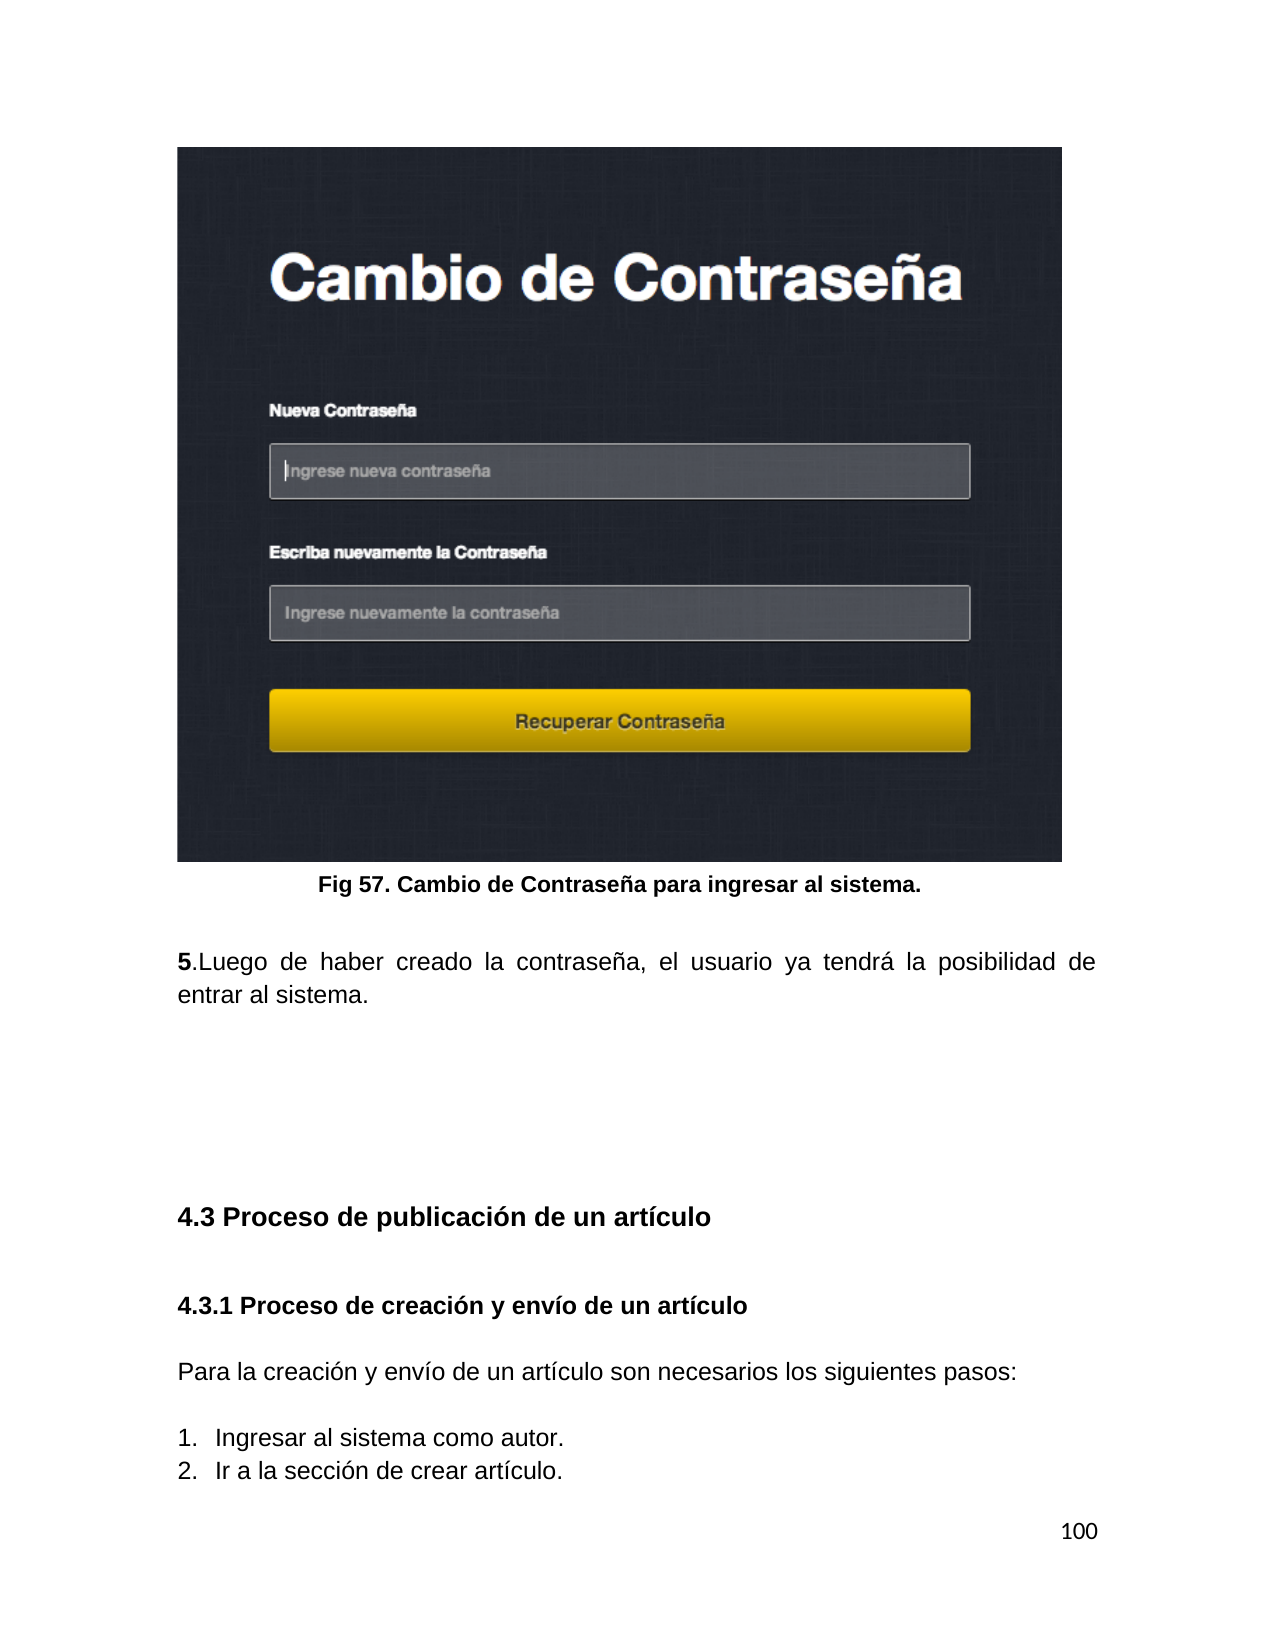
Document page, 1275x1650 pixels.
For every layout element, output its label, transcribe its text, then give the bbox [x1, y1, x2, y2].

text Para la creación y envío de un artículo son necesarios los siguientes pasos: [177, 1357, 1098, 1386]
subtitle 4.3.1 Proceso de creación y envío de un artículo [177, 1291, 1098, 1320]
list Ir a la sección de crear artículo. [177, 1456, 1098, 1485]
list Ingresar al sistema como autor. [177, 1423, 1098, 1452]
subtitle 4.3 Proceso de publicación de un artículo [177, 1201, 1098, 1233]
picture [177, 147, 1062, 862]
